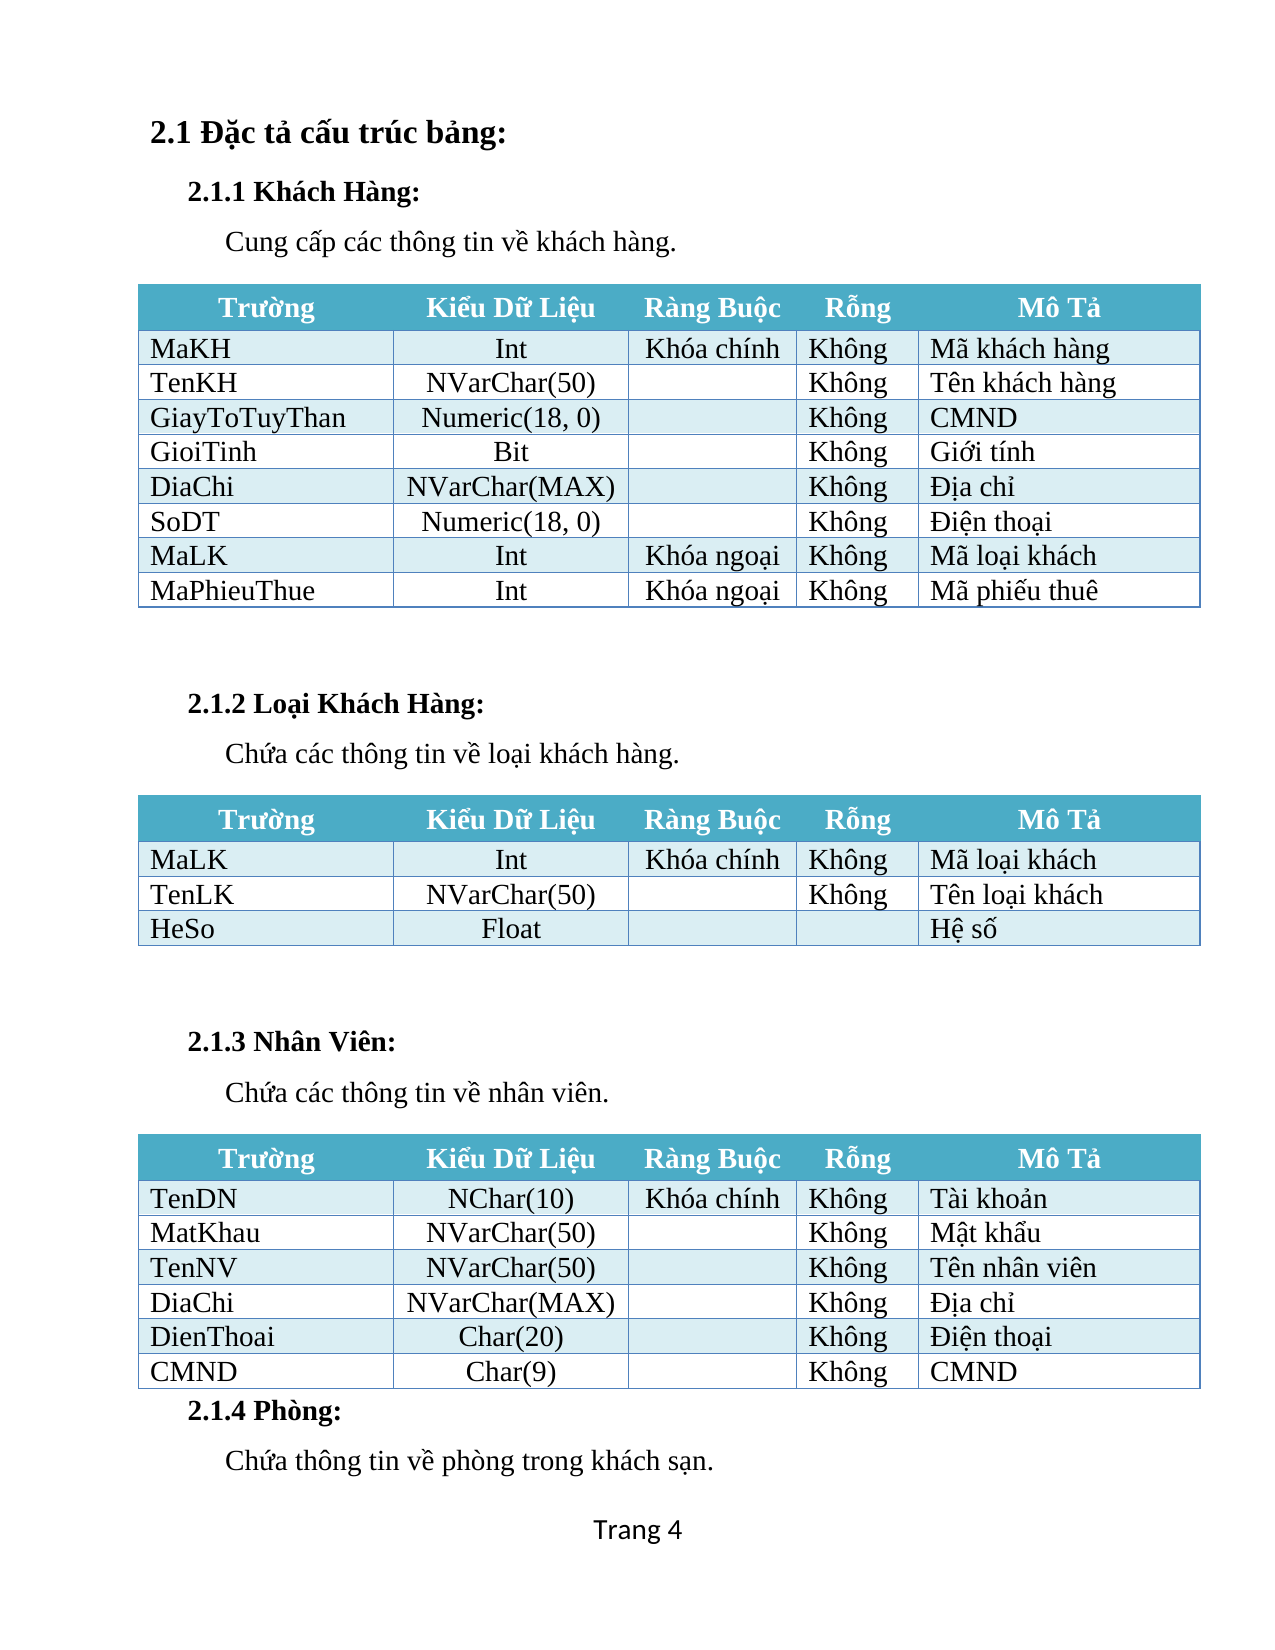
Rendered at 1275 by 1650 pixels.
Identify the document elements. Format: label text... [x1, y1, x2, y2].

table_cell Không [797, 331, 918, 364]
table_cell [797, 911, 918, 945]
table_cell [629, 1285, 796, 1318]
table_cell Khóa chính [629, 331, 796, 364]
table_cell MaLK [139, 538, 393, 572]
table_header Trường [139, 285, 393, 330]
table_cell Không [797, 1250, 918, 1284]
table_cell TenNV [139, 1250, 393, 1284]
table_header Rỗng [797, 285, 918, 330]
table_cell [629, 877, 796, 910]
table_cell Mã khách hàng [919, 331, 1199, 364]
table_cell HeSo [139, 911, 393, 945]
table_cell MaKH [139, 331, 393, 364]
table_cell Int [394, 573, 628, 606]
table_cell Tài khoản [919, 1181, 1199, 1214]
table_cell Không [797, 573, 918, 606]
table_cell Bit [394, 435, 628, 468]
table_header Kiểu Dữ Liệu [394, 1135, 628, 1180]
table_cell [629, 435, 796, 468]
table_cell Khóa ngoại [629, 573, 796, 606]
table_cell Không [797, 1319, 918, 1353]
table_cell TenKH [139, 365, 393, 399]
subtitle 2.1 Đặc tả cấu trúc bảng: [150, 112, 1125, 151]
table_cell MaLK [139, 842, 393, 876]
table_cell Mã loại khách [919, 842, 1199, 876]
table_cell Tên nhân viên [919, 1250, 1199, 1284]
table_cell Int [394, 538, 628, 572]
table_header Rỗng [797, 1135, 918, 1180]
table_cell TenDN [139, 1181, 393, 1214]
table_cell Không [797, 504, 918, 537]
table_cell Mật khẩu [919, 1216, 1199, 1249]
table_cell Int [394, 331, 628, 364]
table_cell NVarChar(MAX) [394, 1285, 628, 1318]
table_cell [629, 1250, 796, 1284]
table_cell Không [797, 1181, 918, 1214]
subtitle 2.1.1 Khách Hàng: [187, 174, 1125, 208]
table_cell Numeric(18, 0) [394, 400, 628, 433]
text Cung cấp các thông tin về khách hàng. [225, 224, 1125, 258]
table_cell MaPhieuThue [139, 573, 393, 606]
table_cell NVarChar(MAX) [394, 469, 628, 503]
table_cell [629, 1216, 796, 1249]
table_cell Không [797, 469, 918, 503]
table_header Kiểu Dữ Liệu [394, 285, 628, 330]
table_header Trường [139, 1135, 393, 1180]
table_cell GiayToTuyThan [139, 400, 393, 433]
table_header Mô Tả [919, 285, 1199, 330]
table_cell Khóa chính [629, 1181, 796, 1214]
text Chứa thông tin về phòng trong khách sạn. [225, 1443, 1125, 1476]
table_cell TenLK [139, 877, 393, 910]
table_cell Hệ số [919, 911, 1199, 945]
table_cell Không [797, 365, 918, 399]
table_cell Không [797, 1354, 918, 1387]
table_cell Tên khách hàng [919, 365, 1199, 399]
text Chứa các thông tin về loại khách hàng. [225, 736, 1125, 769]
table_cell Địa chỉ [919, 469, 1199, 503]
table_cell CMND [919, 400, 1199, 433]
table_cell Điện thoại [919, 1319, 1199, 1353]
table_cell Tên loại khách [919, 877, 1199, 910]
table_header Mô Tả [919, 1135, 1199, 1180]
table_cell DienThoai [139, 1319, 393, 1353]
table_header Ràng Buộc [629, 285, 796, 330]
table_cell DiaChi [139, 1285, 393, 1318]
table_cell Int [394, 842, 628, 876]
table_header Ràng Buộc [629, 1135, 796, 1180]
subtitle 2.1.4 Phòng: [187, 1393, 1125, 1426]
table_cell Không [797, 435, 918, 468]
table_cell NVarChar(50) [394, 877, 628, 910]
table_cell Mã phiếu thuê [919, 573, 1199, 606]
table_cell DiaChi [139, 469, 393, 503]
table_cell NVarChar(50) [394, 1250, 628, 1284]
table_cell [629, 469, 796, 503]
table_cell Điện thoại [919, 504, 1199, 537]
table_cell [629, 504, 796, 537]
table_cell NChar(10) [394, 1181, 628, 1214]
table_cell CMND [919, 1354, 1199, 1387]
table_cell GioiTinh [139, 435, 393, 468]
table_cell Giới tính [919, 435, 1199, 468]
table_cell MatKhau [139, 1216, 393, 1249]
table_cell Không [797, 1216, 918, 1249]
table_header Kiểu Dữ Liệu [394, 796, 628, 841]
table_cell [629, 400, 796, 433]
table_cell [629, 1354, 796, 1387]
table_cell SoDT [139, 504, 393, 537]
table_cell Không [797, 877, 918, 910]
table_cell Không [797, 538, 918, 572]
table_header Rỗng [797, 796, 918, 841]
table_cell Float [394, 911, 628, 945]
table_header Ràng Buộc [629, 796, 796, 841]
table_cell Mã loại khách [919, 538, 1199, 572]
table_cell Không [797, 1285, 918, 1318]
subtitle 2.1.3 Nhân Viên: [187, 1024, 1125, 1058]
table_header Trường [139, 796, 393, 841]
table_cell Char(9) [394, 1354, 628, 1387]
table_cell [629, 911, 796, 945]
text Chứa các thông tin về nhân viên. [225, 1075, 1125, 1108]
table_header Mô Tả [919, 796, 1199, 841]
subtitle 2.1.2 Loại Khách Hàng: [187, 686, 1125, 719]
table_cell CMND [139, 1354, 393, 1387]
table_cell Khóa chính [629, 842, 796, 876]
table_cell Không [797, 400, 918, 433]
table_cell Khóa ngoại [629, 538, 796, 572]
table_cell Char(20) [394, 1319, 628, 1353]
table_cell Không [797, 842, 918, 876]
table_cell NVarChar(50) [394, 1216, 628, 1249]
table_cell [629, 365, 796, 399]
table_cell NVarChar(50) [394, 365, 628, 399]
table_cell Numeric(18, 0) [394, 504, 628, 537]
table_cell Địa chỉ [919, 1285, 1199, 1318]
table_cell [629, 1319, 796, 1353]
